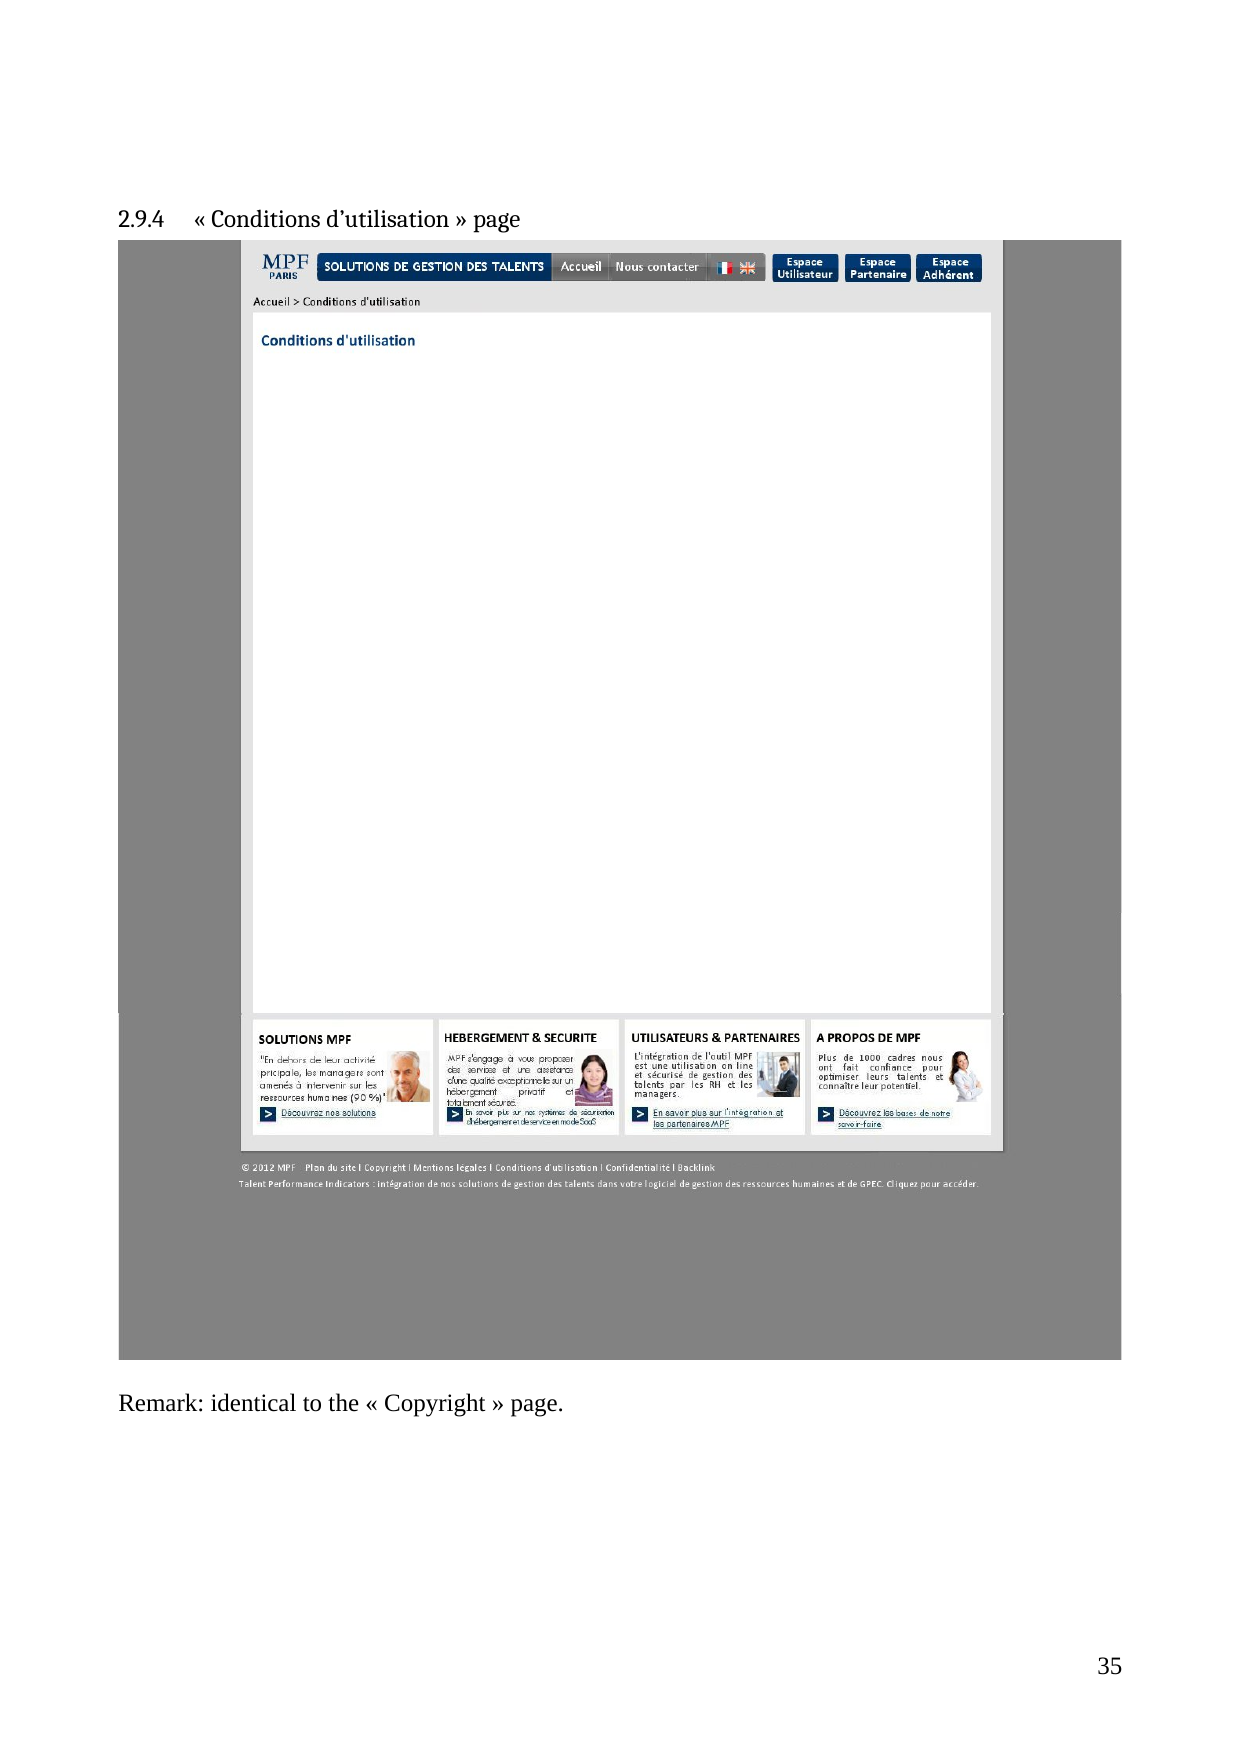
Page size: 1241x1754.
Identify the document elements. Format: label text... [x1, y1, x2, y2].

text Remark: identical to the « Copyright » page. [118, 1388, 1122, 1417]
picture [118, 240, 1122, 1360]
subtitle « Conditions d’utilisation » page [118, 205, 1122, 234]
